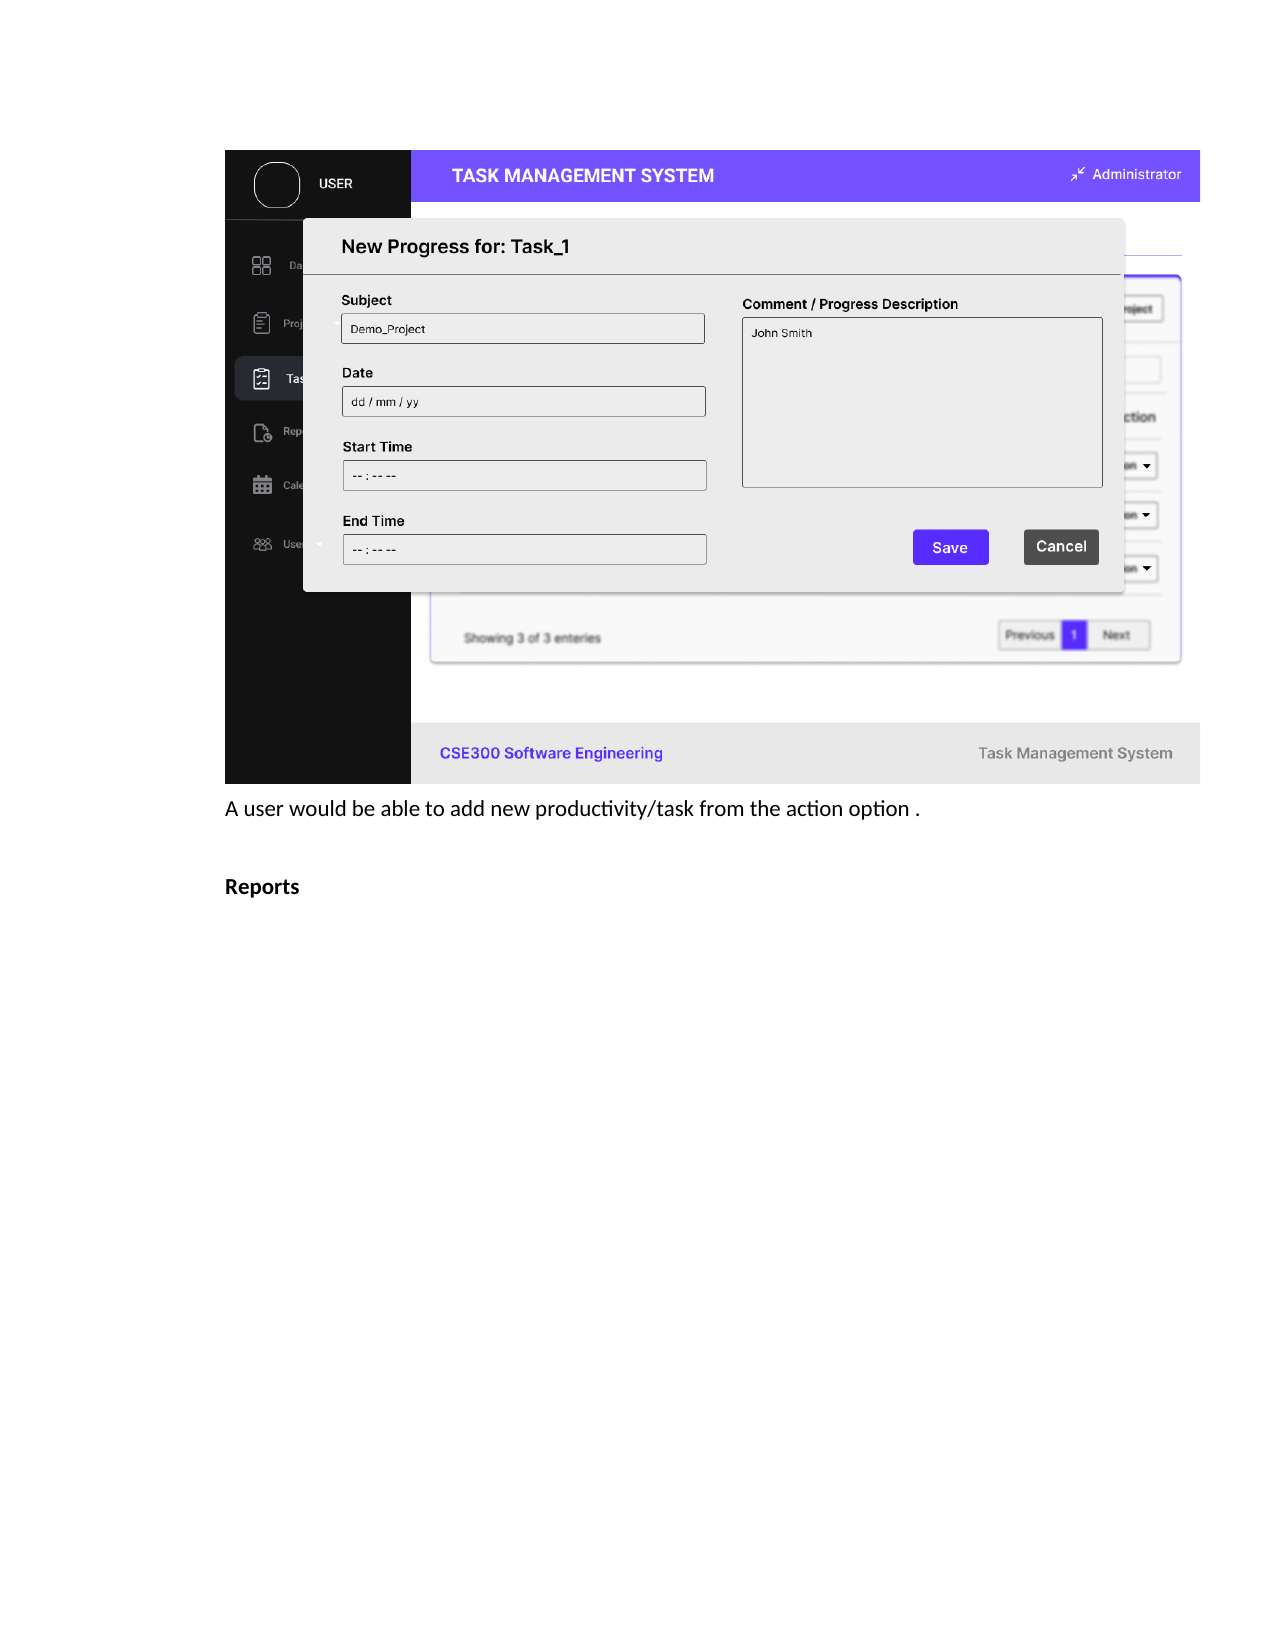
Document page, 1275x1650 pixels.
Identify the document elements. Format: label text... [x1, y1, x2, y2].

picture [225, 150, 1200, 784]
text A user would be able to add new productivity/task from the action option . [225, 794, 1125, 822]
text Reports [225, 872, 1125, 938]
